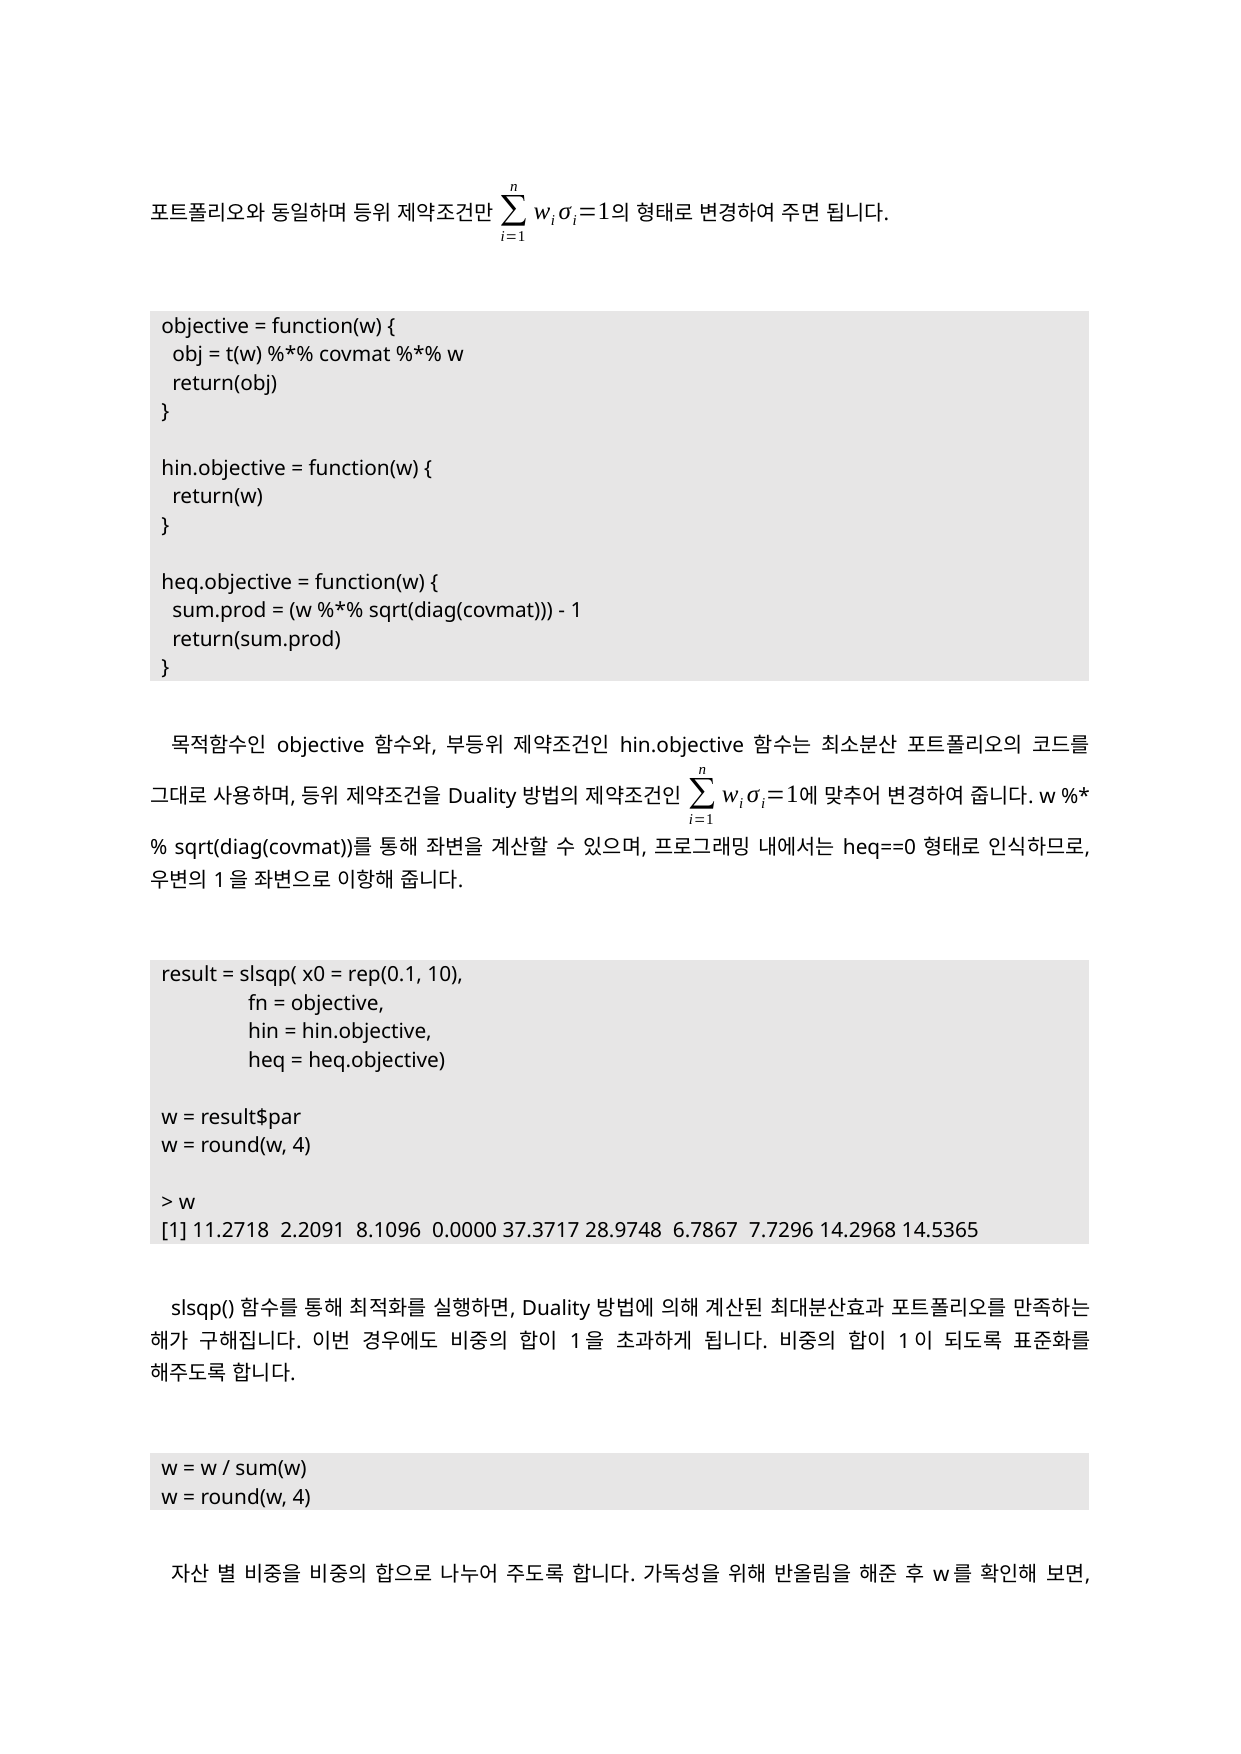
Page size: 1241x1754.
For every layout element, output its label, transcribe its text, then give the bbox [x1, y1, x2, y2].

text 목적함수인 objective 함수와, 부등위 제약조건인 hin.objective 함수는 최소분산 포트폴리오의 코드를 그대로 사용하며, 등위 제약조건을 Duality 방법의 제약조건인 에 맞추어 변경하여 줍니다. w %*% sqrt(diag(covmat))를 통해 좌변을 계산할 수 있으며, 프로그래밍 내에서는 heq==0 형태로 인식하므로, 우변의 1을 좌변으로 이항해 줍니다. [150, 728, 1090, 893]
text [150, 177, 1090, 244]
table_header result = slsqp( x0 = rep(0.1, 10), fn = objective, hin = hin.objective, heq = heq.objective) w = result$par w = round(w, 4) > w [1] 11.2718 2.2091 8.1096 0.0000 37.3717 28.9748 6.7867 7.7296 14.2968 14.5365 [150, 960, 1089, 1244]
text slsqp() 함수를 통해 최적화를 실행하면, Duality 방법에 의해 계산된 최대분산효과 포트폴리오를 만족하는 해가 구해집니다. 이번 경우에도 비중의 합이 1을 초과하게 됩니다. 비중의 합이 1이 되도록 표준화를 해주도록 합니다. [150, 1291, 1090, 1387]
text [150, 1557, 1090, 1588]
table_header objective = function(w) { obj = t(w) %*% covmat %*% w return(obj) } hin.objective = function(w) { return(w) } heq.objective = function(w) { sum.prod = (w %*% sqrt(diag(covmat))) - 1 return(sum.prod) } [150, 311, 1089, 681]
table_header w = w / sum(w) w = round(w, 4) [150, 1453, 1089, 1510]
